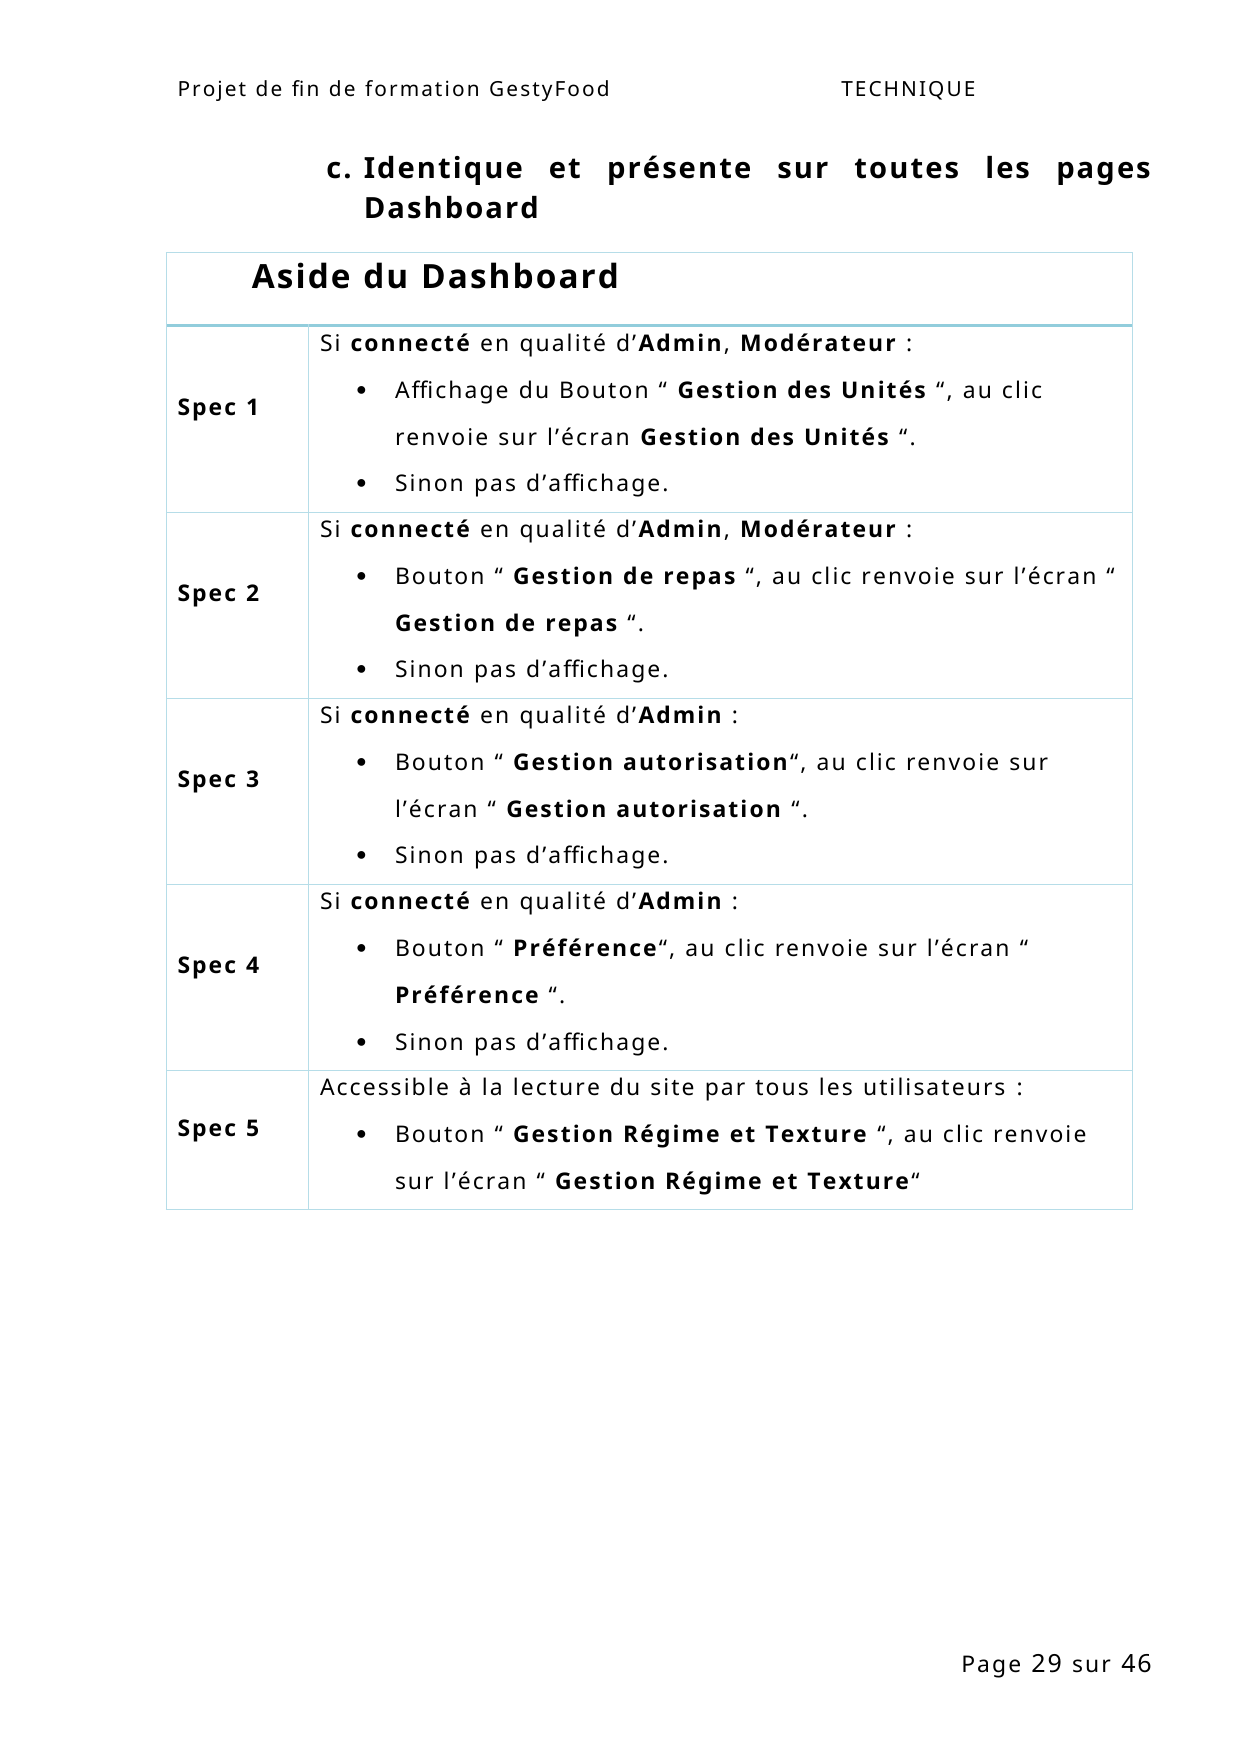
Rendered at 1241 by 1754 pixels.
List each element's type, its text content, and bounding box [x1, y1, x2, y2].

table_header Aside du Dashboard [167, 253, 1132, 323]
subtitle Identique et présente sur toutes les pages Dashboard [326, 148, 1152, 227]
table_cell Spec 2 [167, 513, 308, 698]
table_cell Si connecté en qualité d’Admin : Bouton “ Préférence“, au clic renvoie sur l’écran “ Préférence “. Sinon pas d’affichage. [309, 885, 1132, 1070]
table_cell Si connecté en qualité d’Admin : Bouton “ Gestion autorisation“, au clic renvoie sur l’écran “ Gestion autorisation “. Sinon pas d’affichage. [309, 699, 1132, 884]
table_cell Spec 4 [167, 885, 308, 1070]
table_cell Si connecté en qualité d’Admin, Modérateur : Affichage du Bouton “ Gestion des Unités “, au clic renvoie sur l’écran Gestion des Unités “. Sinon pas d’affichage. [309, 327, 1132, 512]
table_cell Spec 1 [167, 327, 308, 512]
table_cell Si connecté en qualité d’Admin, Modérateur : Bouton “ Gestion de repas “, au clic renvoie sur l’écran “ Gestion de repas “. Sinon pas d’affichage. [309, 513, 1132, 698]
table_cell Spec 3 [167, 699, 308, 884]
table_cell Spec 5 [167, 1071, 308, 1209]
table_cell Accessible à la lecture du site par tous les utilisateurs : Bouton “ Gestion Régime et Texture “, au clic renvoie sur l’écran “ Gestion Régime et Texture“ [309, 1071, 1132, 1209]
